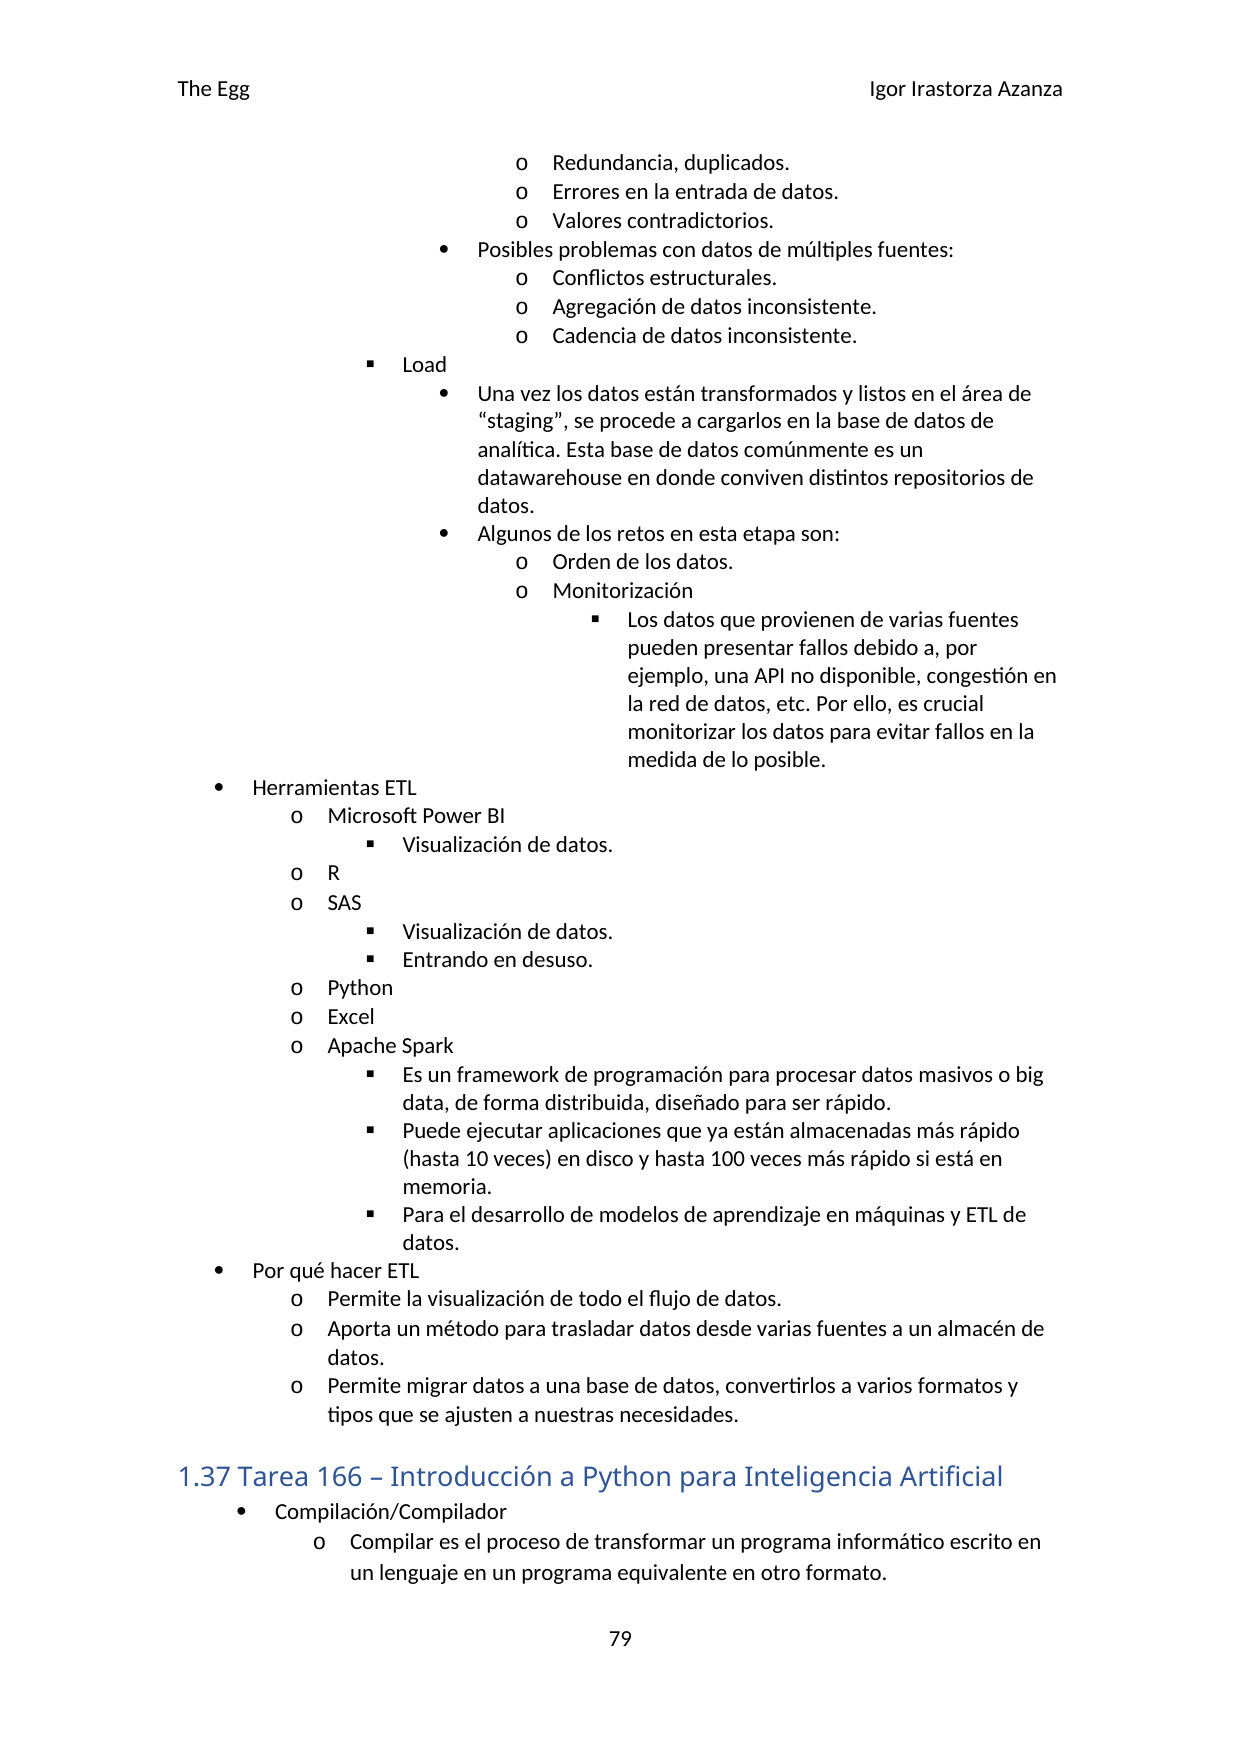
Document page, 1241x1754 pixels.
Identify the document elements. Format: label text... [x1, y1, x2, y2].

list R [290, 858, 1063, 888]
list Permite migrar datos a una base de datos, convertirlos a varios formatos y tipos que se ajusten a nuestras necesidades. [290, 1371, 1063, 1428]
list Visualización de datos. [365, 917, 1063, 945]
list Cadencia de datos inconsistente. [515, 321, 1063, 351]
list Visualización de datos. [365, 830, 1063, 858]
list Posibles problemas con datos de múltiples fuentes: [440, 235, 1063, 263]
list Por qué hacer ETL [215, 1256, 1063, 1284]
list Load [365, 351, 1063, 379]
list Microsoft Power BI [290, 801, 1063, 830]
list Una vez los datos están transformados y listos en el área de “staging”, se procede a cargarlos en la base de datos de analítica. Esta base de datos comúnmente es un datawarehouse en donde conviven distintos repositorios de datos. [440, 379, 1063, 519]
list Python [290, 973, 1063, 1002]
list Para el desarrollo de modelos de aprendizaje en máquinas y ETL de datos. [365, 1200, 1063, 1256]
list Monitorización [515, 576, 1063, 605]
list Entrando en desuso. [365, 945, 1063, 973]
list Permite la visualización de todo el flujo de datos. [290, 1284, 1063, 1314]
list Algunos de los retos en esta etapa son: [440, 519, 1063, 547]
list Excel [290, 1002, 1063, 1031]
list Los datos que provienen de varias fuentes pueden presentar fallos debido a, por ejemplo, una API no disponible, congestión en la red de datos, etc. Por ello, es crucial monitorizar los datos para evitar fallos en la medida de lo posible. [590, 605, 1063, 773]
list Compilación/Compilador [237, 1497, 1063, 1525]
list Agregación de datos inconsistente. [515, 292, 1063, 321]
list Redundancia, duplicados. [515, 148, 1063, 177]
list Puede ejecutar aplicaciones que ya están almacenadas más rápido (hasta 10 veces) en disco y hasta 100 veces más rápido si está en memoria. [365, 1116, 1063, 1200]
list Compilar es el proceso de transformar un programa informático escrito en un lenguaje en un programa equivalente en otro formato. [312, 1527, 1063, 1587]
list Errores en la entrada de datos. [515, 177, 1063, 206]
list Aporta un método para trasladar datos desde varias fuentes a un almacén de datos. [290, 1314, 1063, 1371]
list Valores contradictorios. [515, 206, 1063, 235]
list Conflictos estructurales. [515, 263, 1063, 292]
list SAS [290, 888, 1063, 917]
list Apache Spark [290, 1031, 1063, 1060]
subtitle Tarea 166 – Introducción a Python para Inteligencia Artificial [177, 1457, 1063, 1494]
list Herramientas ETL [215, 773, 1063, 801]
list Orden de los datos. [515, 547, 1063, 576]
list Es un framework de programación para procesar datos masivos o big data, de forma distribuida, diseñado para ser rápido. [365, 1060, 1063, 1116]
